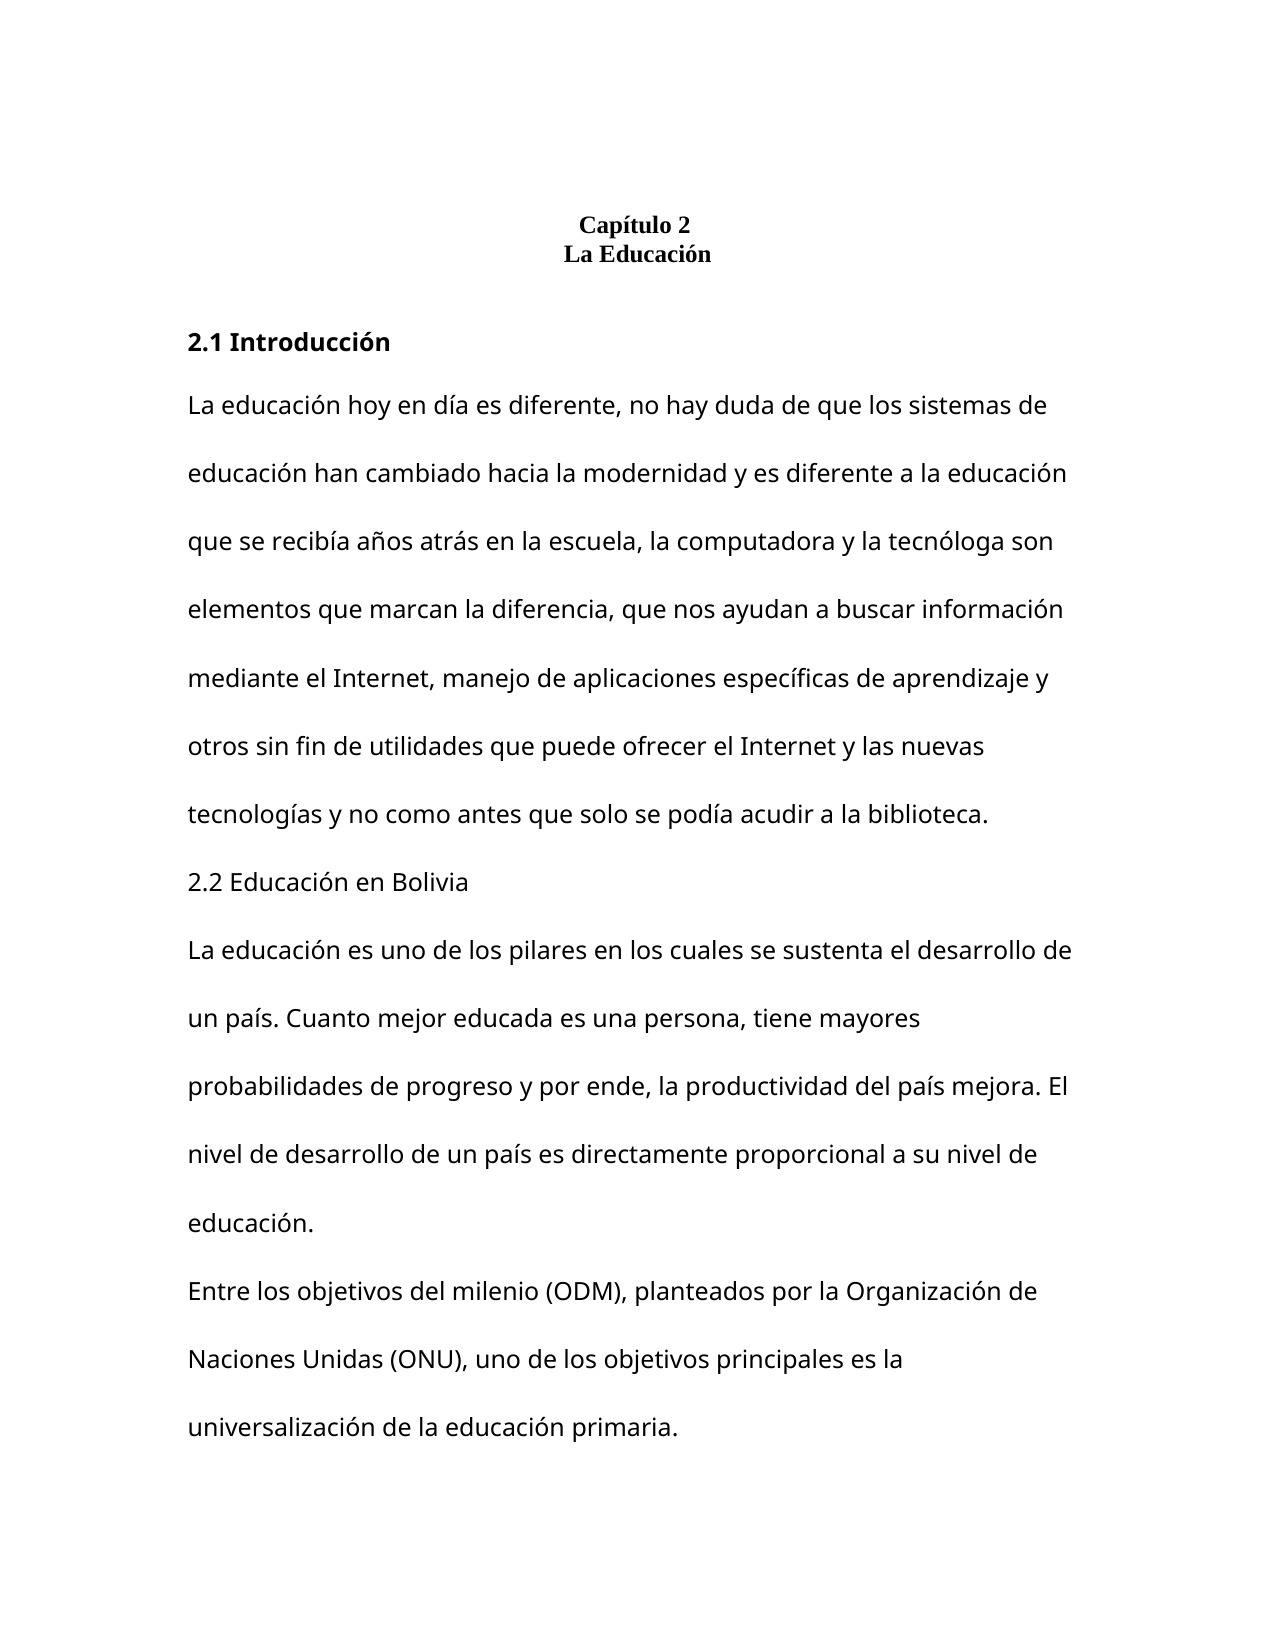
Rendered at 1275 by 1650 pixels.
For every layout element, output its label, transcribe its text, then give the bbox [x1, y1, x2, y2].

text Entre los objetivos del milenio (ODM), planteados por la Organización de Naciones Unidas (ONU), uno de los objetivos principales es la universalización de la educación primaria. [187, 1273, 1087, 1444]
text 2.2 Educación en Bolivia [187, 865, 1087, 899]
text La educación hoy en día es diferente, no hay duda de que los sistemas de educación han cambiado hacia la modernidad y es diferente a la educación que se recibía años atrás en la escuela, la computadora y la tecnóloga son elementos que marcan la diferencia, que nos ayudan a buscar información mediante el Internet, manejo de aplicaciones específicas de aprendizaje y otros sin fin de utilidades que puede ofrecer el Internet y las nuevas tecnologías y no como antes que solo se podía acudir a la biblioteca. [187, 388, 1087, 831]
subtitle 2.1 Introducción [187, 325, 1087, 359]
text La educación es uno de los pilares en los cuales se sustenta el desarrollo de un país. Cuanto mejor educada es una persona, tiene mayores probabilidades de progreso y por ende, la productividad del país mejora. El nivel de desarrollo de un país es directamente proporcional a su nivel de educación. [187, 933, 1087, 1239]
subtitle Capítulo 2 La Educación [187, 210, 1087, 267]
